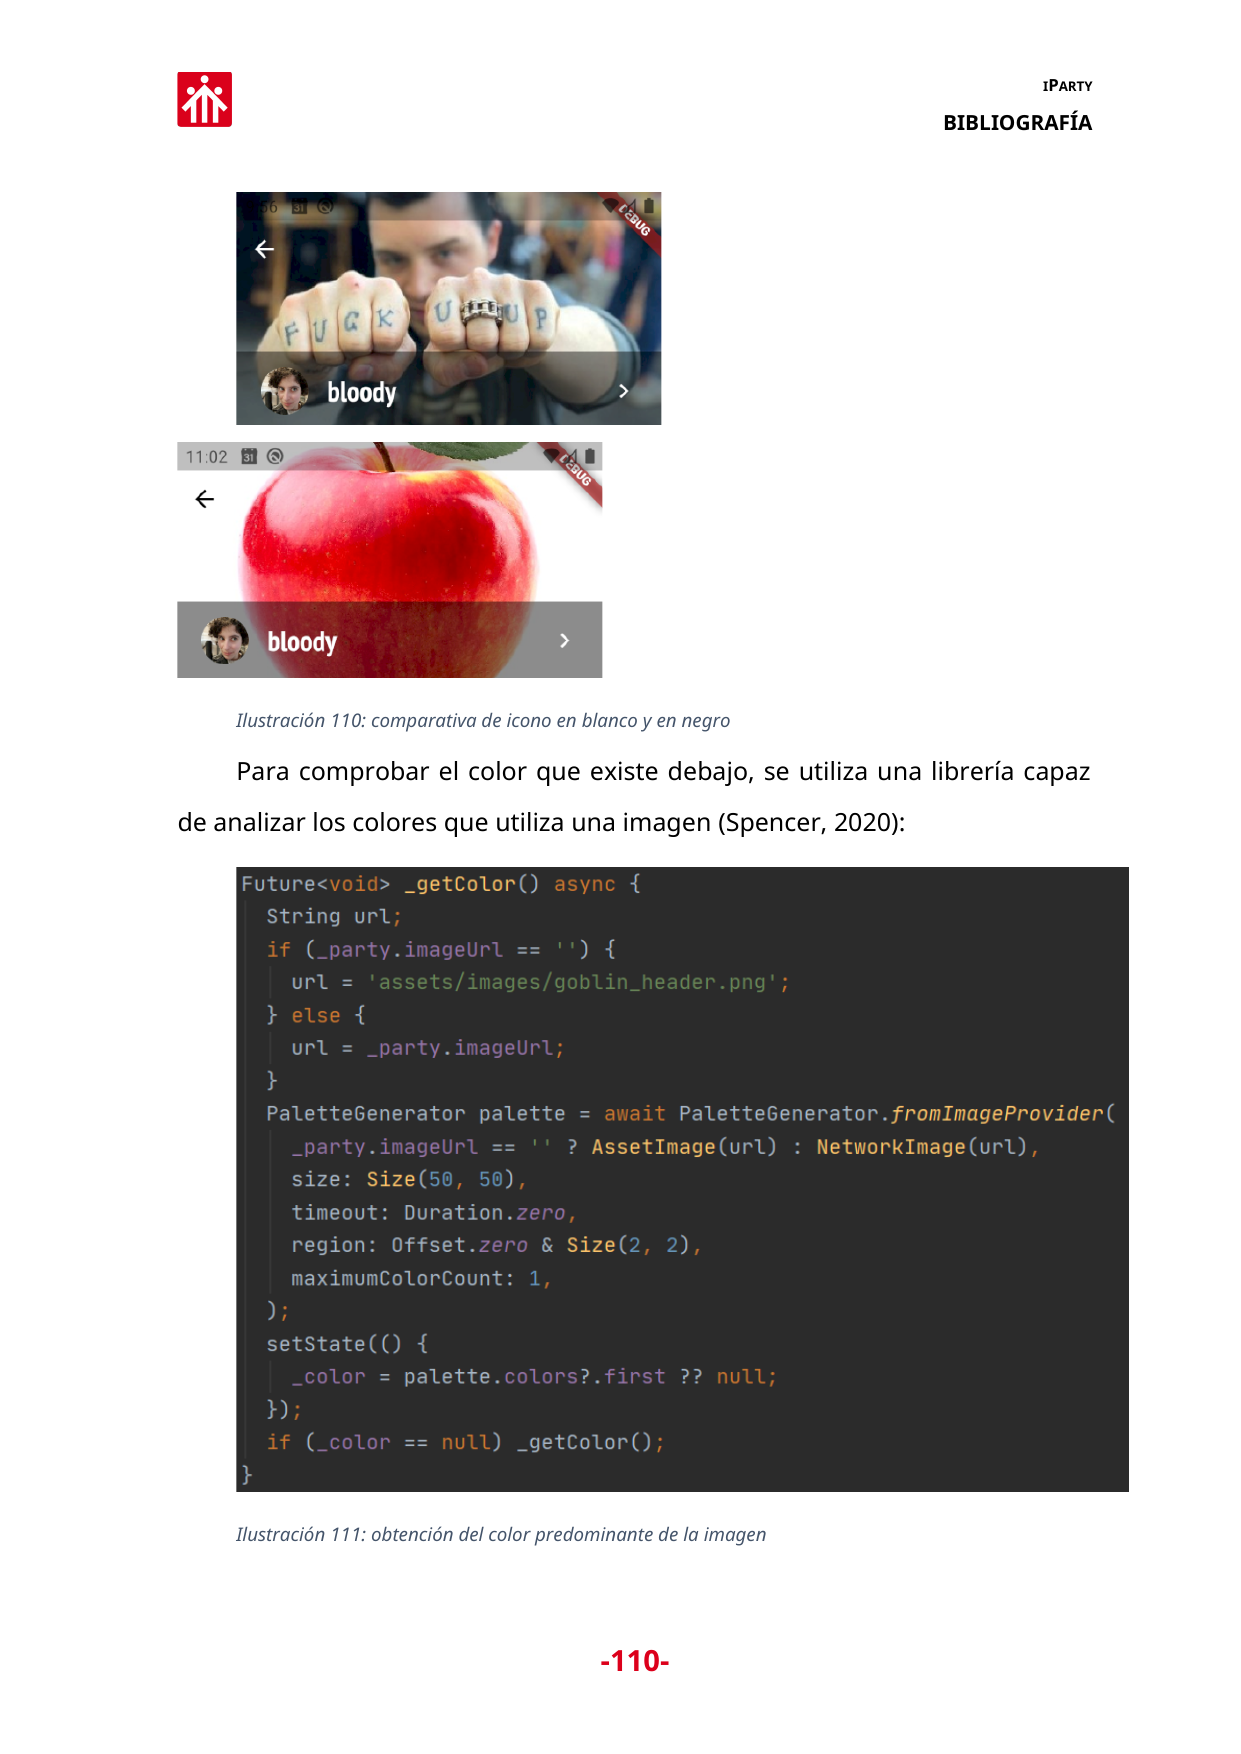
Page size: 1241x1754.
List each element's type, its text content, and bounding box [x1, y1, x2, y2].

picture [236, 191, 662, 425]
picture [177, 72, 232, 127]
text Ilustración 110: comparativa de icono en blanco y en negro [177, 707, 1092, 732]
text Ilustración 111: obtención del color predominante de la imagen [177, 1521, 1092, 1547]
text Para comprobar el color que existe debajo, se utiliza una librería capaz de analizar los colores que utiliza una imagen : [177, 753, 1092, 838]
picture [177, 441, 603, 678]
picture [236, 867, 1129, 1492]
